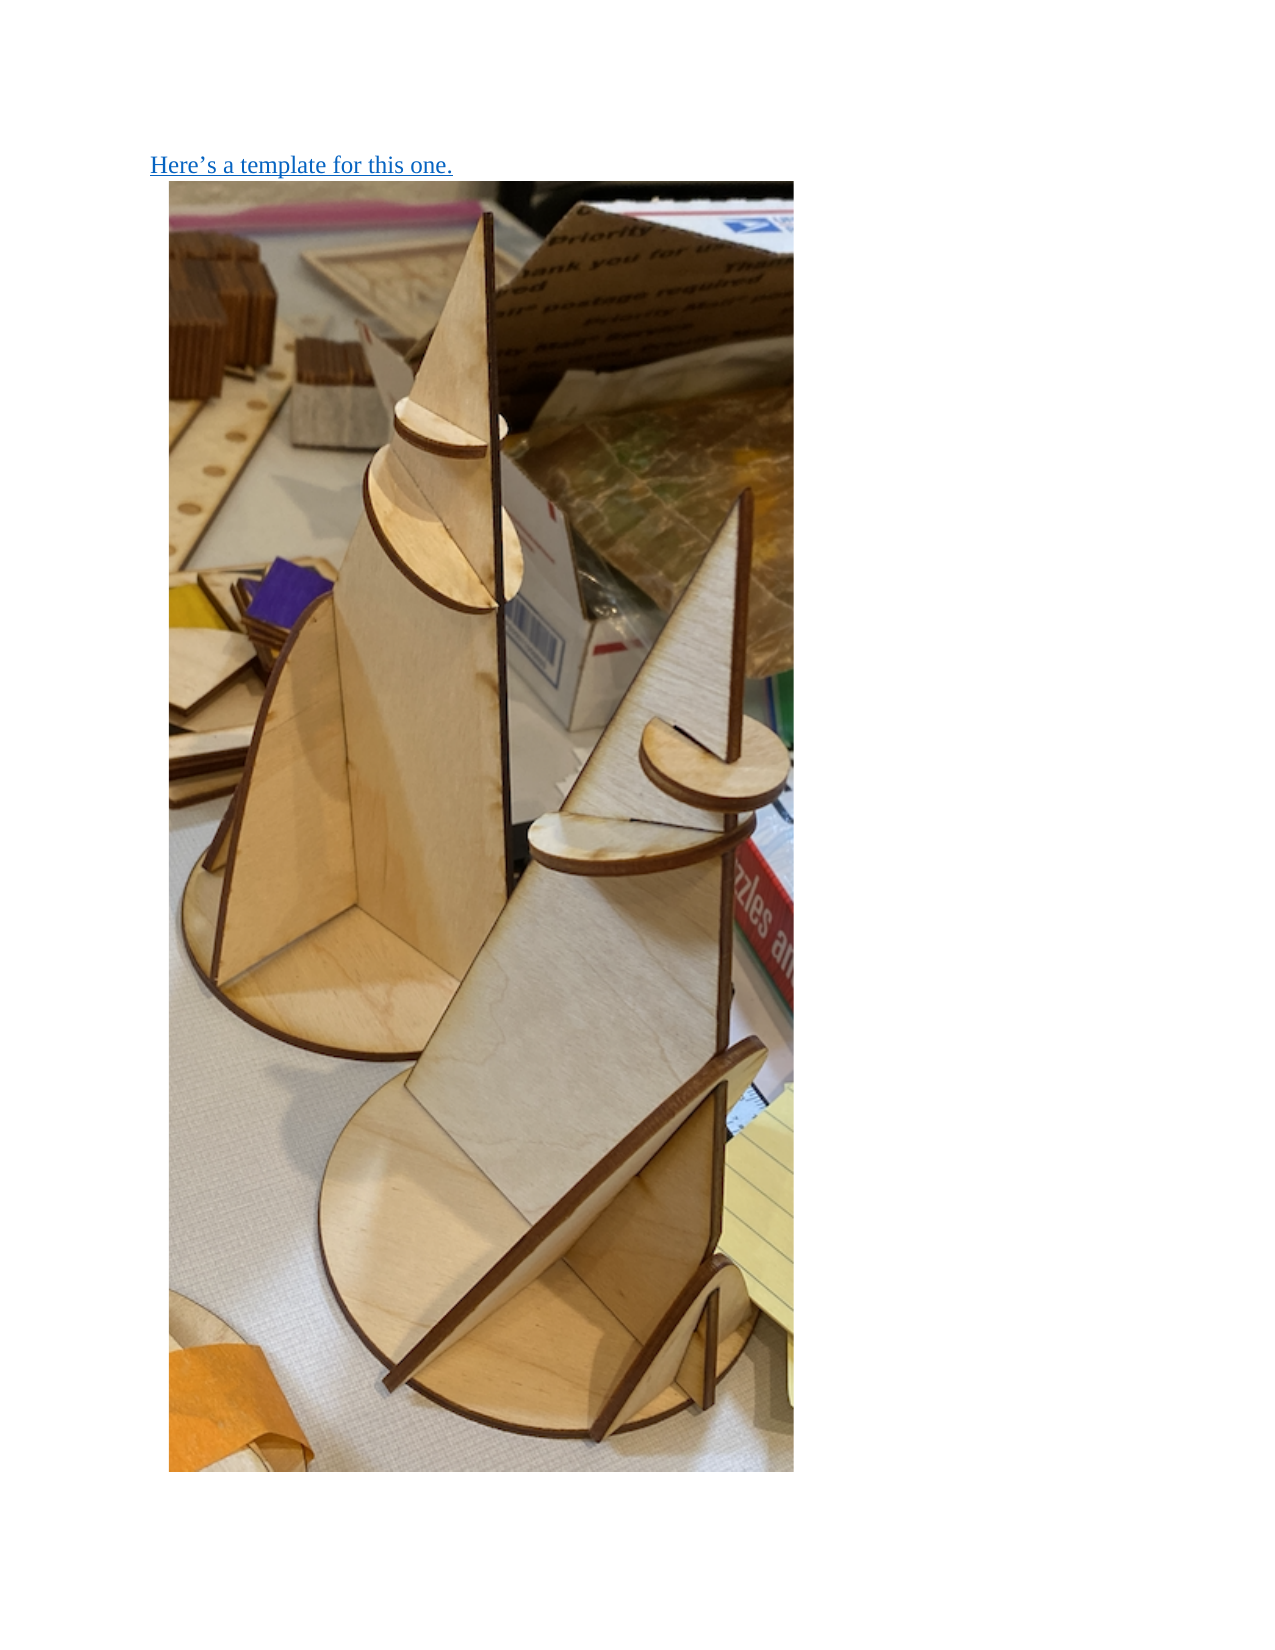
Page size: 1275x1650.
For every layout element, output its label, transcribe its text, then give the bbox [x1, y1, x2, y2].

text Here’s a template for this one. [150, 150, 1125, 1472]
